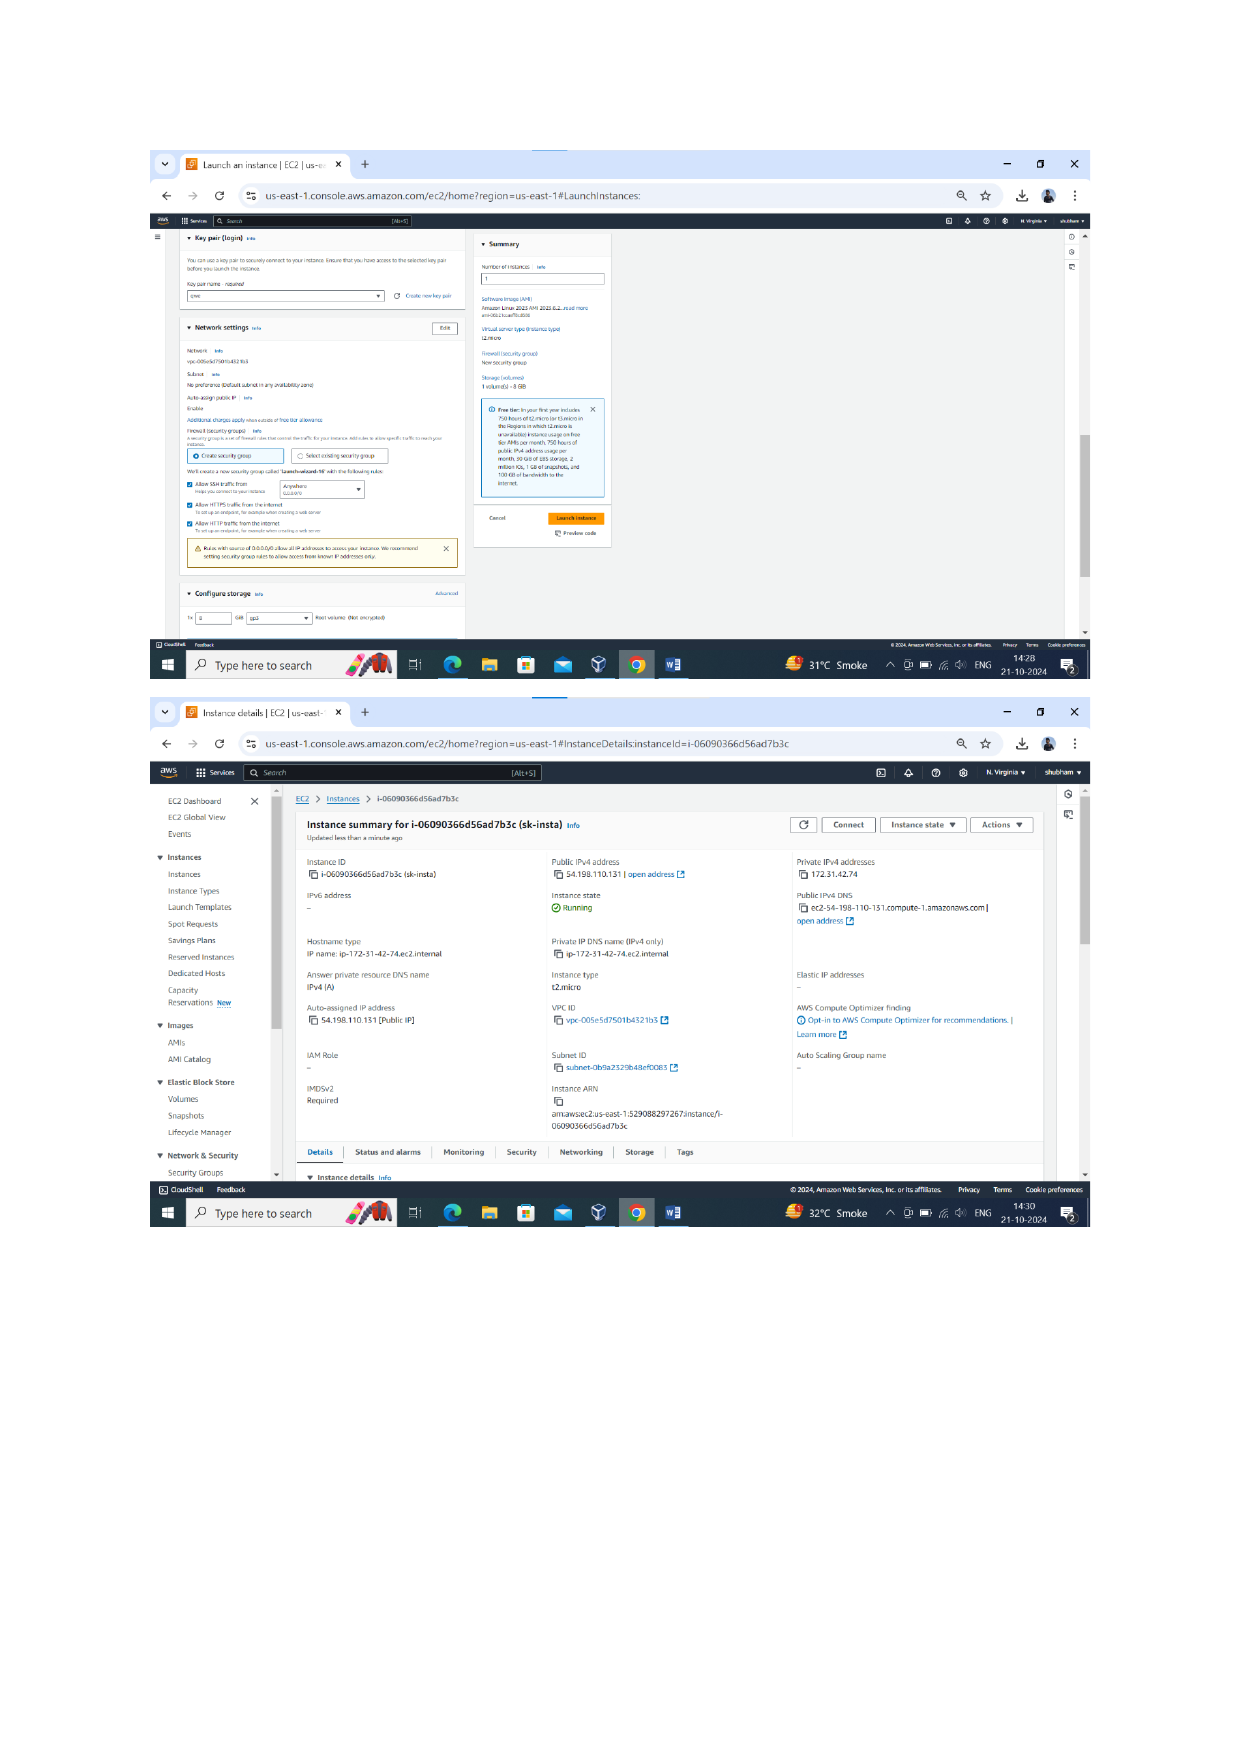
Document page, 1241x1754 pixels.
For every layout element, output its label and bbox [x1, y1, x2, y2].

picture [150, 150, 1091, 679]
picture [150, 697, 1091, 1227]
